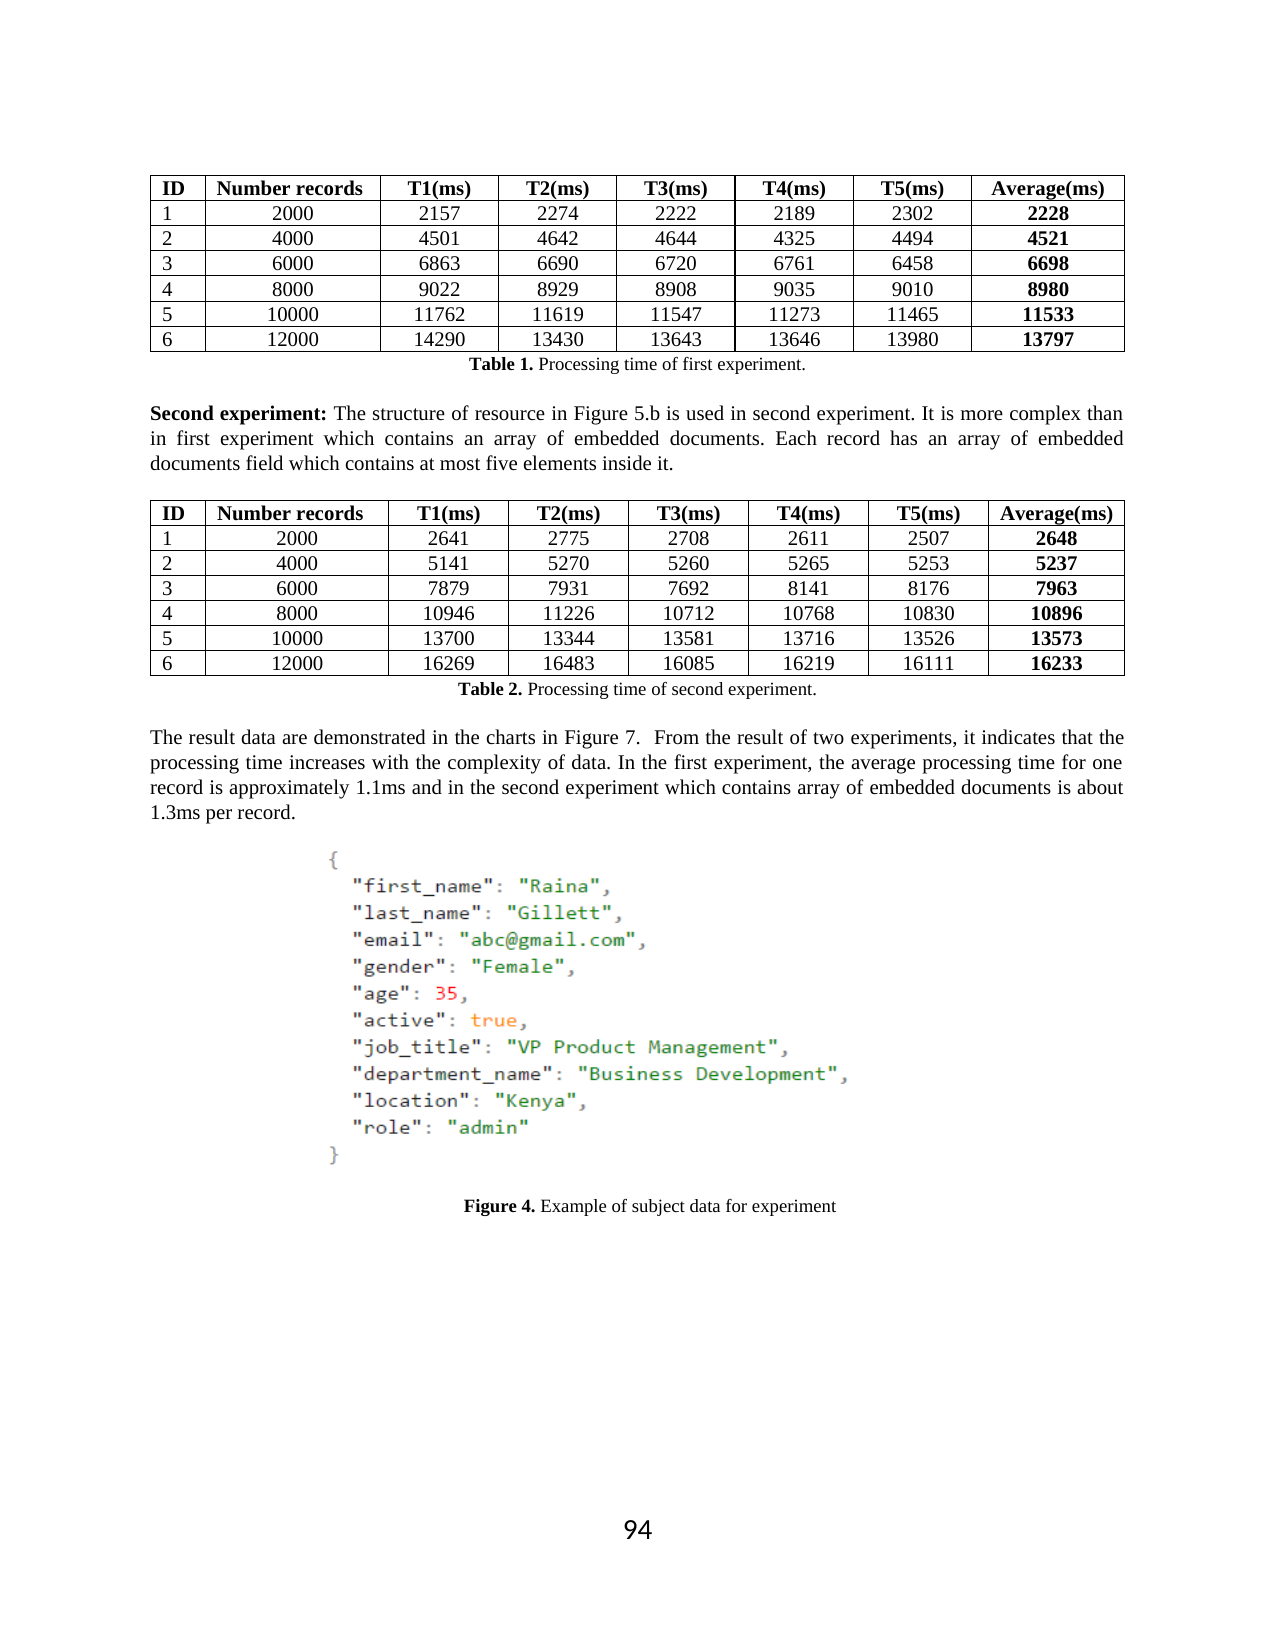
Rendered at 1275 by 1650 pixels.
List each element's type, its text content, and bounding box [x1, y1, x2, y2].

table_cell 16085 [629, 651, 748, 675]
table_cell 12000 [206, 651, 388, 675]
table_header T2(ms) [499, 176, 616, 200]
table_cell 8141 [749, 576, 868, 600]
table_cell 3 [151, 576, 205, 600]
table_header T1(ms) [381, 176, 498, 200]
table_cell 4000 [206, 226, 380, 250]
table_header T5(ms) [869, 501, 988, 525]
table_cell 2000 [206, 201, 380, 225]
table_header Average(ms) [972, 176, 1124, 200]
table_cell 2708 [629, 526, 748, 550]
table_cell 2 [151, 551, 205, 575]
table_cell 13980 [854, 327, 971, 351]
table_header T4(ms) [736, 176, 853, 200]
table_cell 14290 [381, 327, 498, 351]
table_cell 5253 [869, 551, 988, 575]
table_cell 9035 [736, 276, 853, 301]
table_cell 11273 [736, 302, 853, 326]
table_header T1(ms) [389, 501, 508, 525]
table_cell 11762 [381, 302, 498, 326]
table_cell 5237 [989, 551, 1124, 575]
table_cell 6698 [972, 251, 1124, 275]
table_cell 4521 [972, 226, 1124, 250]
table_cell 6761 [736, 251, 853, 275]
table_header T3(ms) [617, 176, 734, 200]
table_cell 4000 [206, 551, 388, 575]
table_cell 6000 [206, 251, 380, 275]
table_cell 12000 [206, 327, 380, 351]
table_cell 10712 [629, 601, 748, 625]
table_header T2(ms) [509, 501, 628, 525]
table_cell 5141 [389, 551, 508, 575]
table_cell 7931 [509, 576, 628, 600]
table_cell 16269 [389, 651, 508, 675]
table_cell 4644 [617, 226, 734, 250]
table_cell 11547 [617, 302, 734, 326]
table_cell 13581 [629, 626, 748, 650]
table_cell 8908 [617, 276, 734, 301]
table_header T3(ms) [629, 501, 748, 525]
table_cell 5265 [749, 551, 868, 575]
table_cell 1 [151, 526, 205, 550]
text Table 1. Processing time of first experiment. [150, 352, 1125, 375]
table_cell 6 [151, 651, 205, 675]
table_header Number records [206, 501, 388, 525]
table_cell 2611 [749, 526, 868, 550]
table_cell 9022 [381, 276, 498, 301]
table_cell 2302 [854, 201, 971, 225]
picture [324, 849, 951, 1176]
table_cell 7692 [629, 576, 748, 600]
table_cell 4501 [381, 226, 498, 250]
table_cell 8000 [206, 276, 380, 301]
table_cell 13716 [749, 626, 868, 650]
table_cell 6690 [499, 251, 616, 275]
table_cell 11226 [509, 601, 628, 625]
table_cell 4325 [736, 226, 853, 250]
table_header ID [151, 501, 205, 525]
table_cell 11465 [854, 302, 971, 326]
table_cell 11619 [499, 302, 616, 326]
table_cell 11533 [972, 302, 1124, 326]
table_cell 13700 [389, 626, 508, 650]
table_cell 13573 [989, 626, 1124, 650]
table_cell 4642 [499, 226, 616, 250]
text Second experiment: The structure of resource in Figure 5.b is used in second experiment. It is more complex than in first experiment which contains an array of embedded documents. Each record has an array of embedded documents field which contains at most five elements inside it. [150, 400, 1125, 475]
table_cell 5 [151, 626, 205, 650]
table_cell 6000 [206, 576, 388, 600]
table_cell 2222 [617, 201, 734, 225]
table_cell 2 [151, 226, 205, 250]
table_cell 7879 [389, 576, 508, 600]
table_cell 2274 [499, 201, 616, 225]
table_cell 2648 [989, 526, 1124, 550]
table_cell 8929 [499, 276, 616, 301]
table_cell 16483 [509, 651, 628, 675]
text Table 2. Processing time of second experiment. [150, 676, 1125, 699]
table_cell 2228 [972, 201, 1124, 225]
table_cell 2507 [869, 526, 988, 550]
table_cell 13797 [972, 327, 1124, 351]
text The result data are demonstrated in the charts in Figure 7. From the result of two experiments, it indicates that the processing time increases with the complexity of data. In the first experiment, the average processing time for one record is approximately 1.1ms and in the second experiment which contains array of embedded documents is about 1.3ms per record. [150, 724, 1125, 824]
text Figure 4. Example of subject data for experiment [150, 1194, 1125, 1217]
table_cell 6720 [617, 251, 734, 275]
table_cell 16233 [989, 651, 1124, 675]
table_cell 10946 [389, 601, 508, 625]
table_cell 13643 [617, 327, 734, 351]
table_cell 10000 [206, 626, 388, 650]
table_cell 10768 [749, 601, 868, 625]
table_cell 13430 [499, 327, 616, 351]
table_cell 4 [151, 276, 205, 301]
table_header T4(ms) [749, 501, 868, 525]
table_cell 8980 [972, 276, 1124, 301]
table_cell 10830 [869, 601, 988, 625]
table_cell 6 [151, 327, 205, 351]
table_cell 2775 [509, 526, 628, 550]
table_cell 3 [151, 251, 205, 275]
table_cell 5270 [509, 551, 628, 575]
table_cell 7963 [989, 576, 1124, 600]
table_cell 2641 [389, 526, 508, 550]
table_cell 2157 [381, 201, 498, 225]
table_header Average(ms) [989, 501, 1124, 525]
table_cell 10000 [206, 302, 380, 326]
table_cell 13526 [869, 626, 988, 650]
table_cell 13646 [736, 327, 853, 351]
table_cell 13344 [509, 626, 628, 650]
table_cell 8000 [206, 601, 388, 625]
table_cell 9010 [854, 276, 971, 301]
table_cell 16219 [749, 651, 868, 675]
table_cell 6458 [854, 251, 971, 275]
table_cell 8176 [869, 576, 988, 600]
table_cell 2189 [736, 201, 853, 225]
table_header ID [151, 176, 205, 200]
table_header T5(ms) [854, 176, 971, 200]
table_header Number records [206, 176, 380, 200]
table_cell 4494 [854, 226, 971, 250]
table_cell 4 [151, 601, 205, 625]
table_cell 5260 [629, 551, 748, 575]
table_cell 6863 [381, 251, 498, 275]
table_cell 16111 [869, 651, 988, 675]
table_cell 2000 [206, 526, 388, 550]
table_cell 10896 [989, 601, 1124, 625]
table_cell 1 [151, 201, 205, 225]
table_cell 5 [151, 302, 205, 326]
